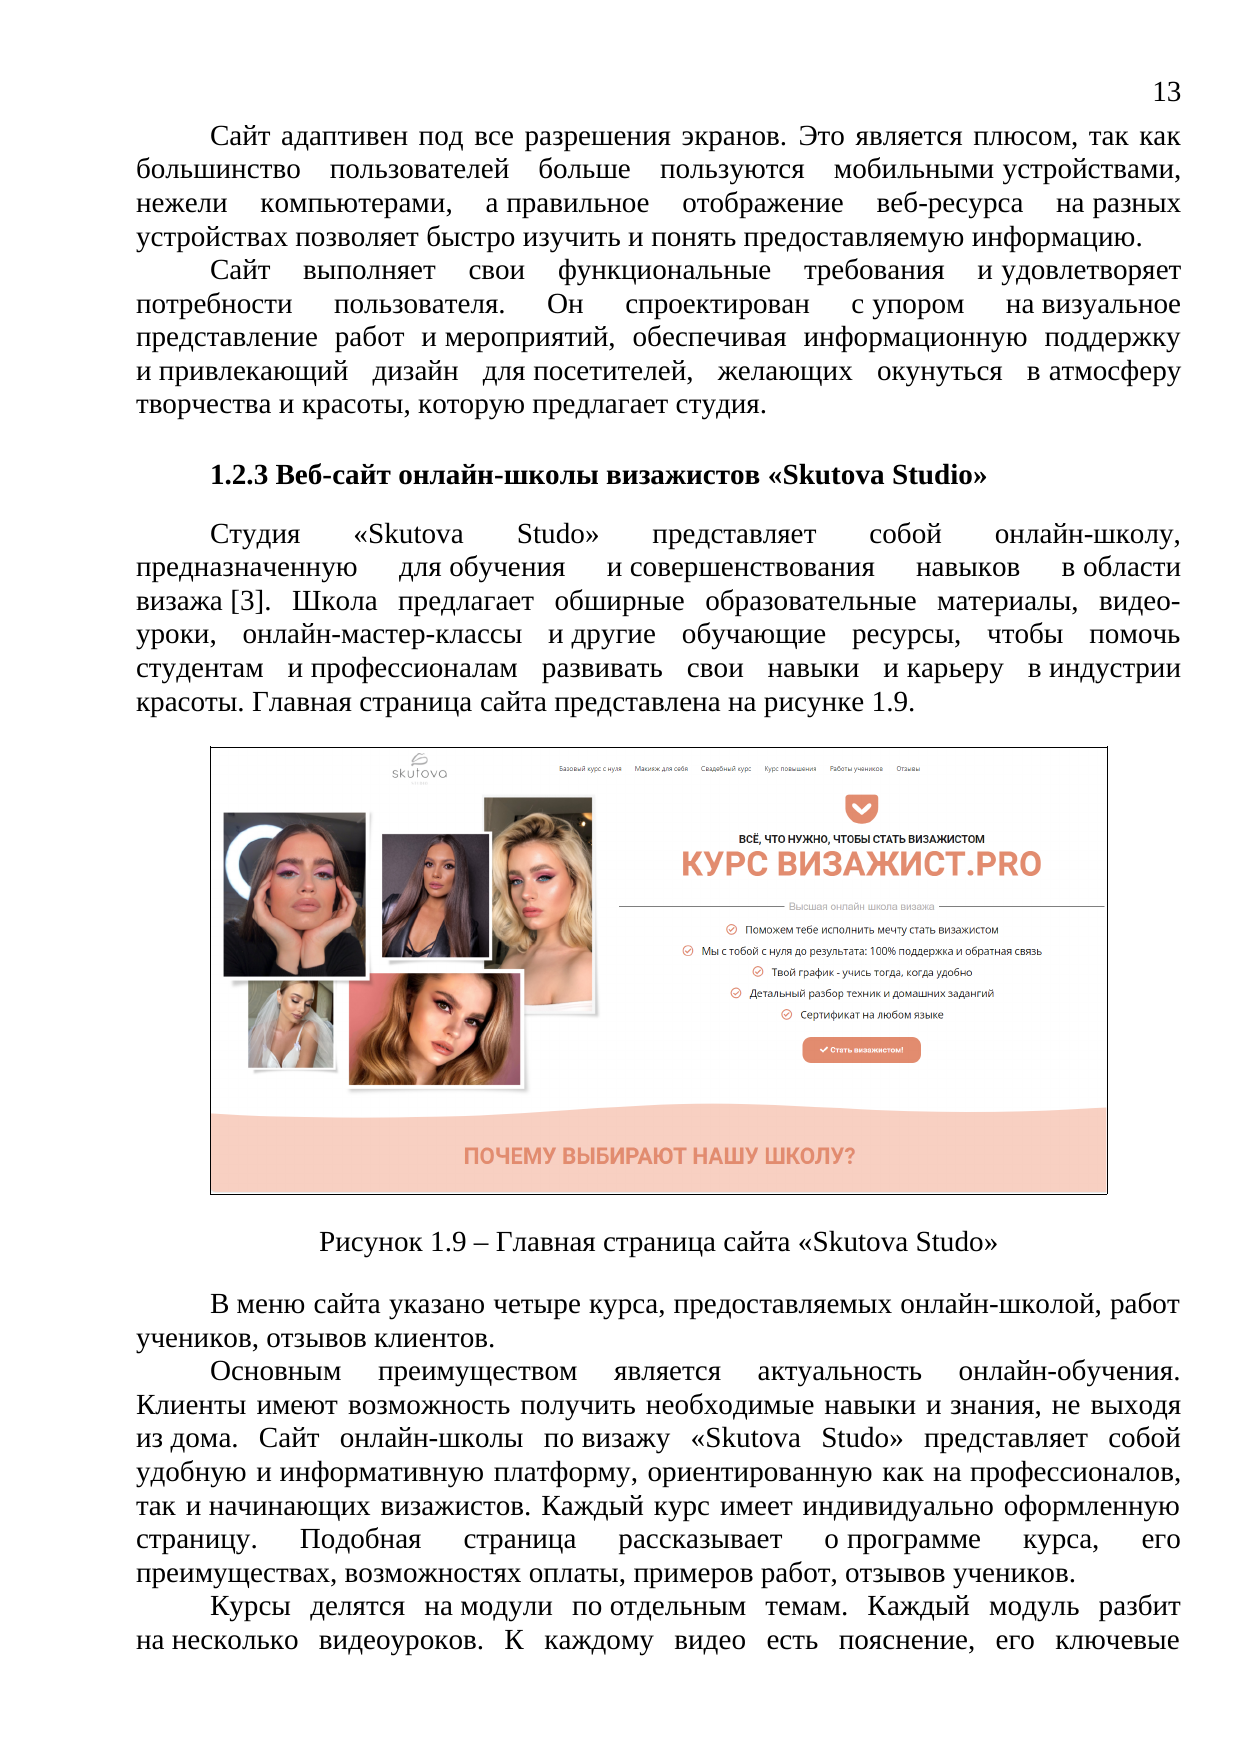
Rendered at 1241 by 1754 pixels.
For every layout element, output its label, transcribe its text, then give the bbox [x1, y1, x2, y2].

picture [211, 748, 1107, 1193]
text Студия «Skutova Studo» представляет собой онлайн-школу, предназначенную для обучения и совершенствования навыков в области визажа [3]. Школа предлагает обширные образовательные материалы, видео-уроки, онлайн-мастер-классы и другие обучающие ресурсы, чтобы помочь студентам и профессионалам развивать свои навыки и карьеру в индустрии красоты. Главная страница сайта представлена на рисунке 1.9. [136, 516, 1181, 717]
text 1.2.3 Веб-сайт онлайн-школы визажистов «Skutova Studio» [136, 457, 1181, 491]
text Основным преимуществом является актуальность онлайн-обучения. Клиенты имеют возможность получить необходимые навыки и знания, не выходя из дома. Сайт онлайн-школы по визажу «Skutova Studo» представляет собой удобную и информативную платформу, ориентированную как на профессионалов, так и начинающих визажистов. Каждый курс имеет индивидуально оформленную страницу. Подобная страница рассказывает о программе курса, его преимуществах, возможностях оплаты, примеров работ, отзывов учеников. [136, 1353, 1181, 1588]
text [136, 1588, 1181, 1655]
text Рисунок 1.9 – Главная страница сайта «Skutova Studo» [136, 1224, 1181, 1257]
text Сайт адаптивен под все разрешения экранов. Это является плюсом, так как большинство пользователей больше пользуются мобильными устройствами, нежели компьютерами, а правильное отображение веб-ресурса на разных устройствах позволяет быстро изучить и понять предоставляемую информацию. [136, 118, 1181, 252]
text Сайт выполняет свои функциональные требования и удовлетворяет потребности пользователя. Он спроектирован с упором на визуальное представление работ и мероприятий, обеспечивая информационную поддержку и привлекающий дизайн для посетителей, желающих окунуться в атмосферу творчества и красоты, которую предлагает студия. [136, 252, 1181, 420]
text В меню сайта указано четыре курса, предоставляемых онлайн-школой, работ учеников, отзывов клиентов. [136, 1286, 1181, 1353]
